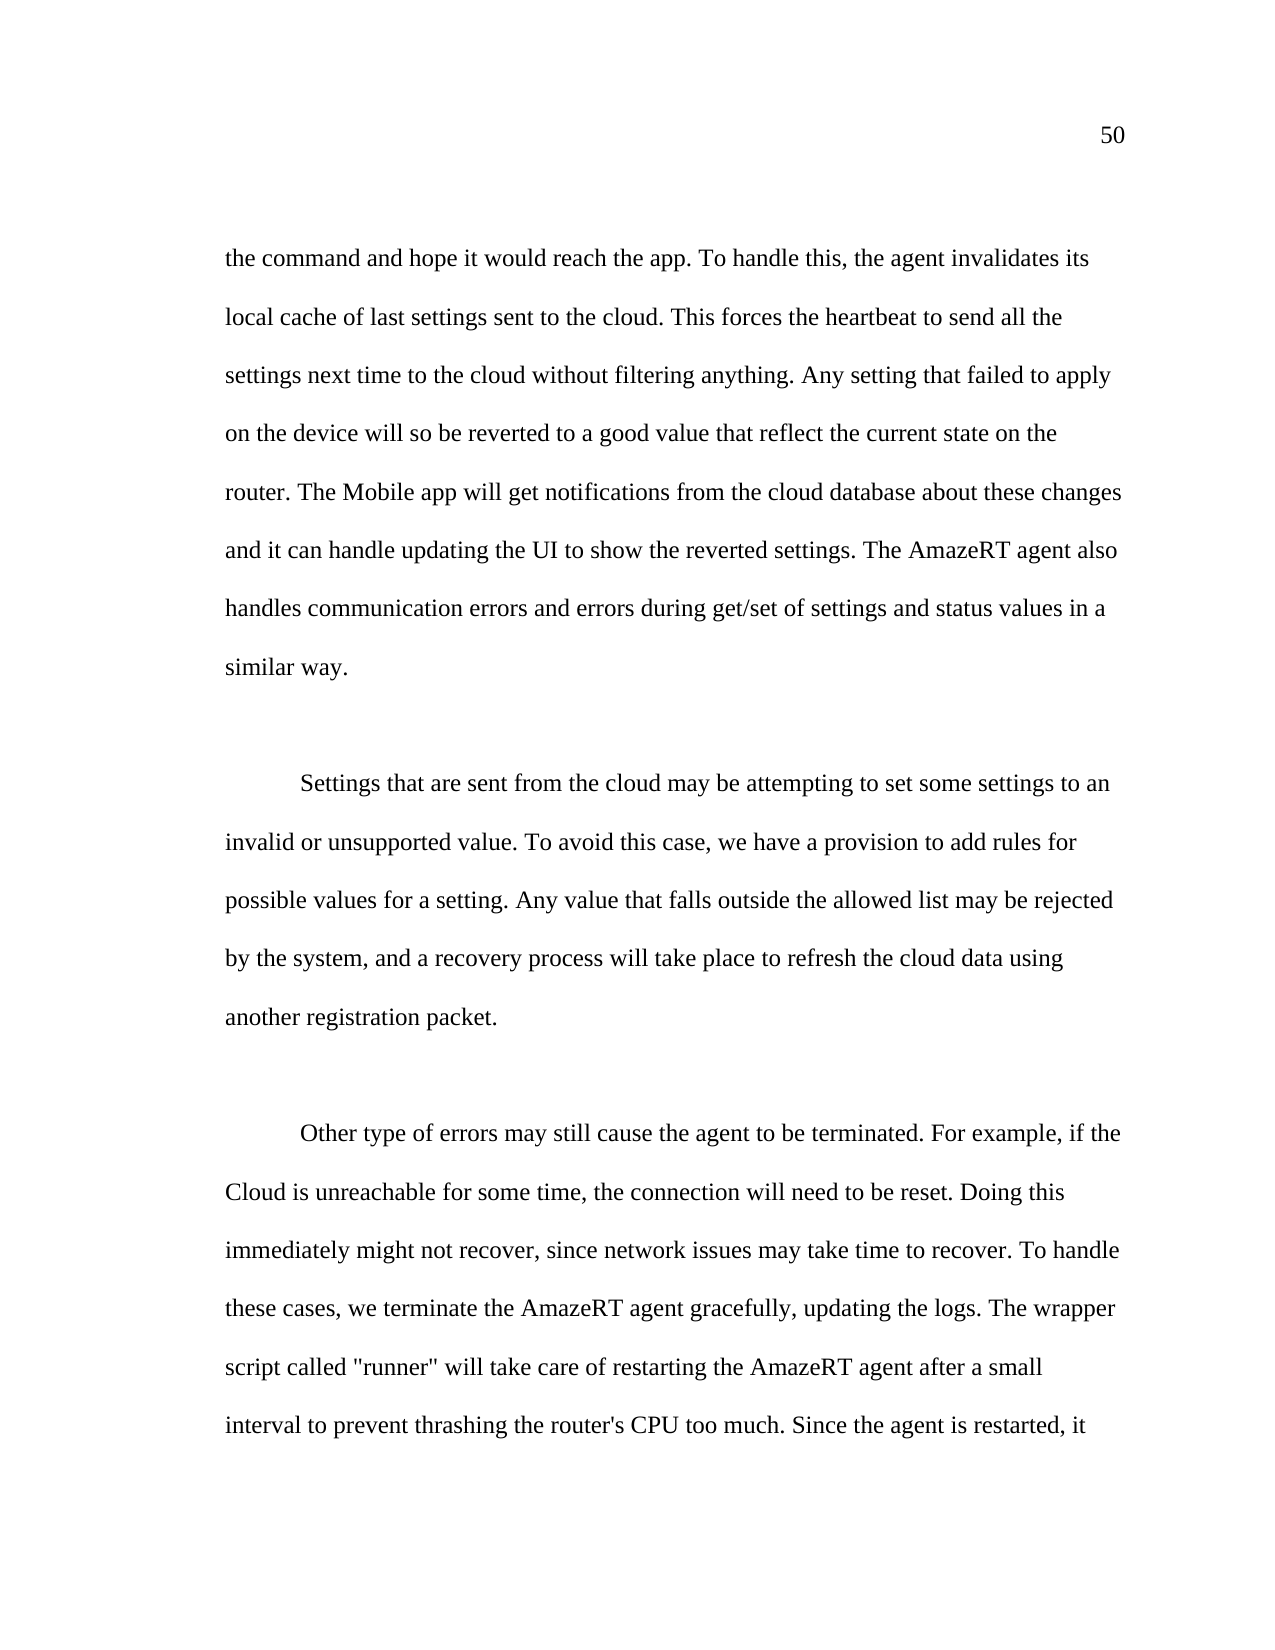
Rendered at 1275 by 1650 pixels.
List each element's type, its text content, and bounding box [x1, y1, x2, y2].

text Settings that are sent from the cloud may be attempting to set some settings to an invalid or unsupported value. To avoid this case, we have a provision to add rules for possible values for a setting. Any value that falls outside the allowed list may be rejected by the system, and a recovery process will take place to refresh the cloud data using another registration packet. [225, 745, 1125, 1037]
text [225, 1095, 1125, 1445]
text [225, 220, 1125, 687]
